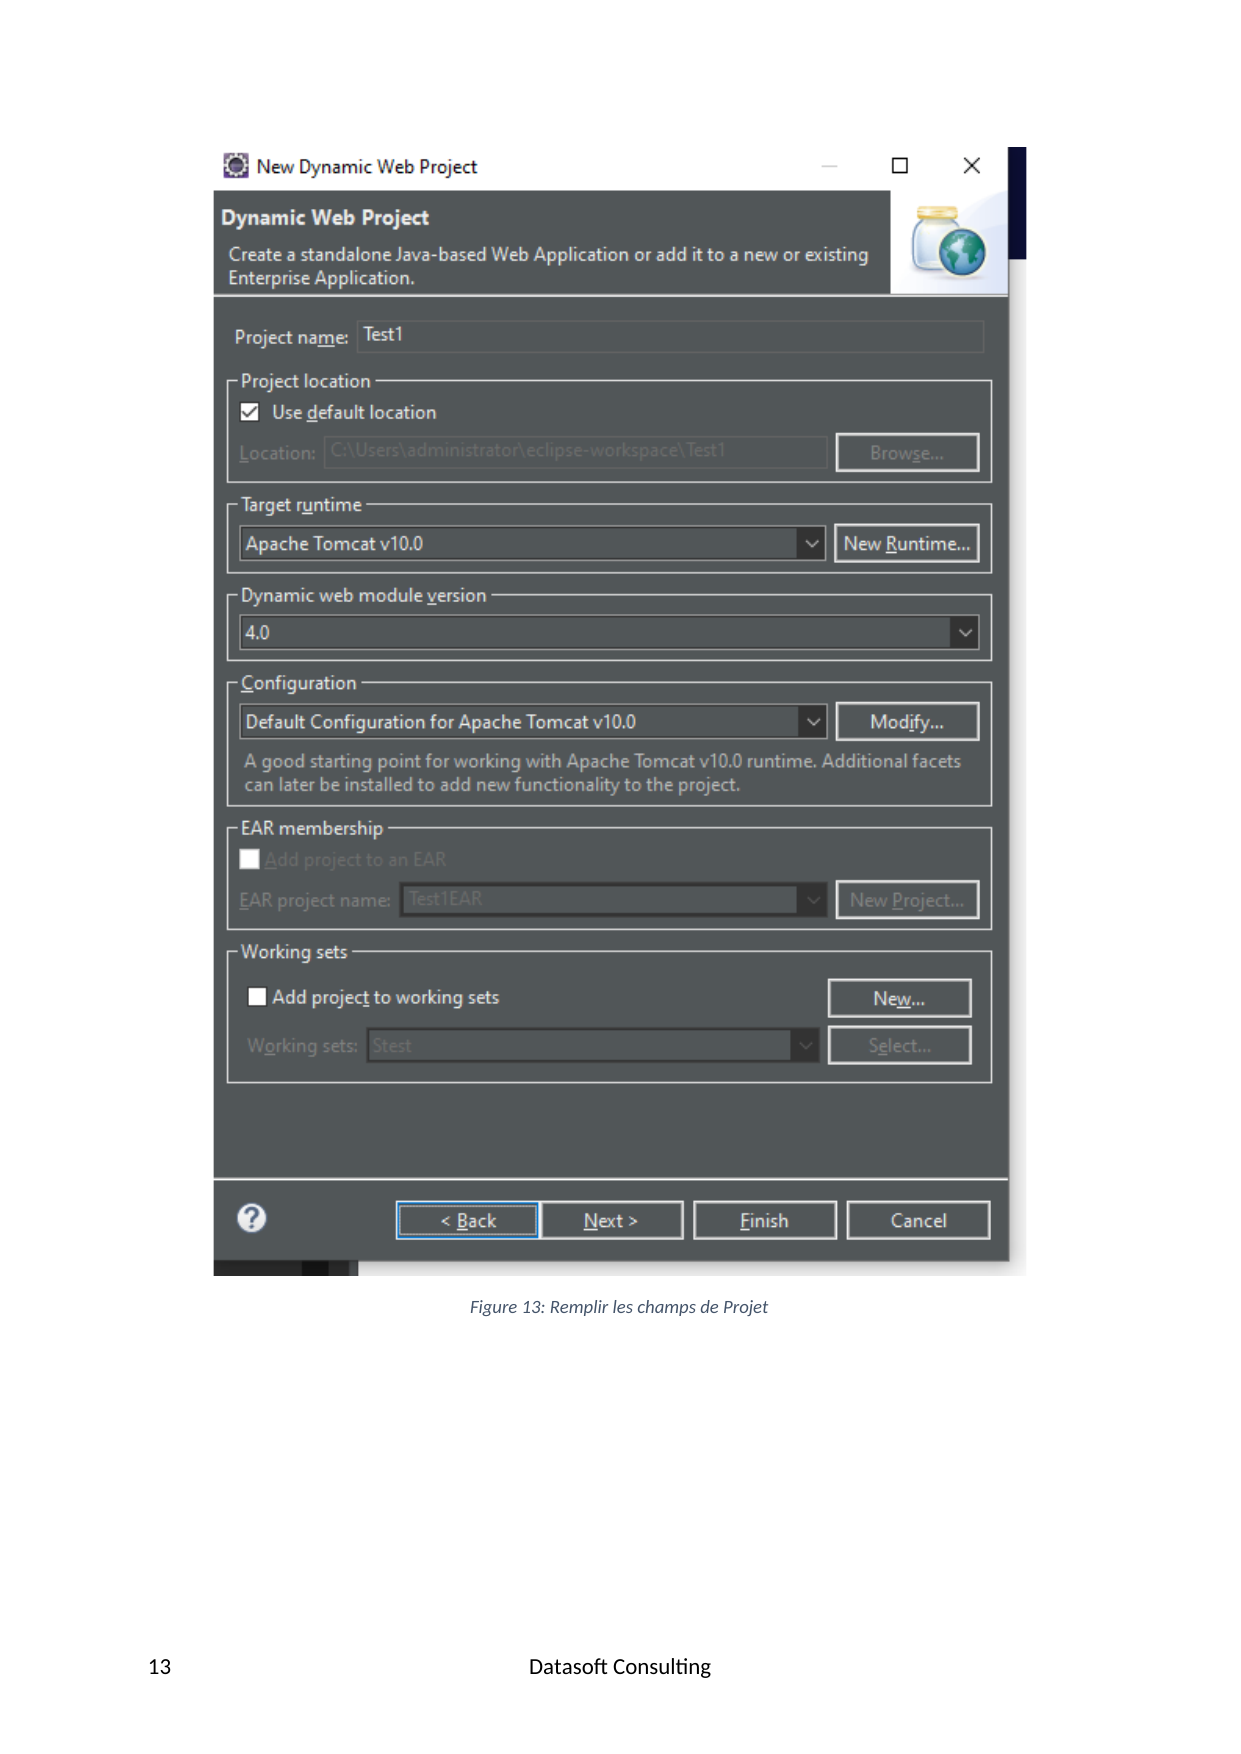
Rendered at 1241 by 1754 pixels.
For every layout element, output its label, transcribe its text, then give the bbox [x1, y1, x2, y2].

picture [213, 147, 1027, 1276]
